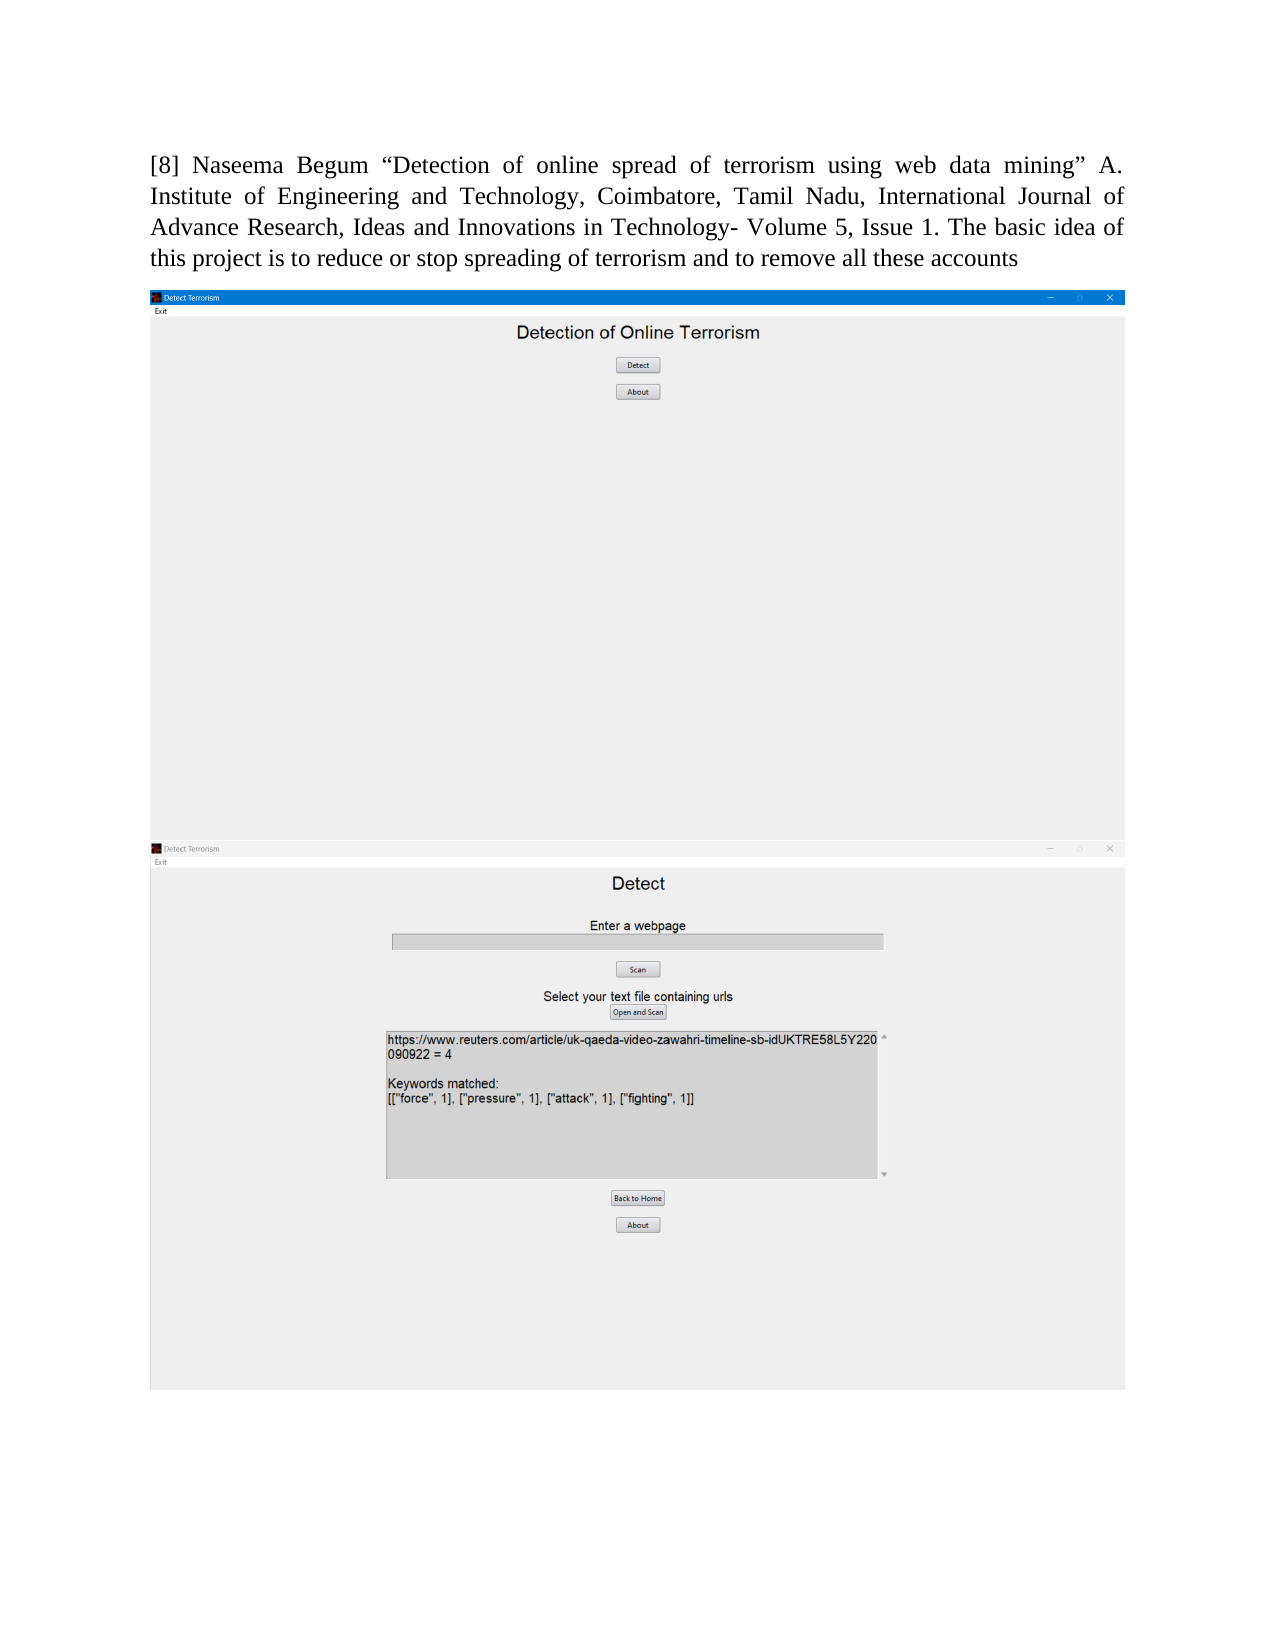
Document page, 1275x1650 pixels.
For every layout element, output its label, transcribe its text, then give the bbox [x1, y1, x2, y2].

picture [150, 841, 1125, 1390]
picture [150, 290, 1125, 840]
text [8] Naseema Begum “Detection of online spread of terrorism using web data mining” A. Institute of Engineering and Technology, Coimbatore, Tamil Nadu, International Journal of Advance Research, Ideas and Innovations in Technology- Volume 5, Issue 1. The basic idea of this project is to reduce or stop spreading of terrorism and to remove all these accounts [150, 150, 1125, 272]
